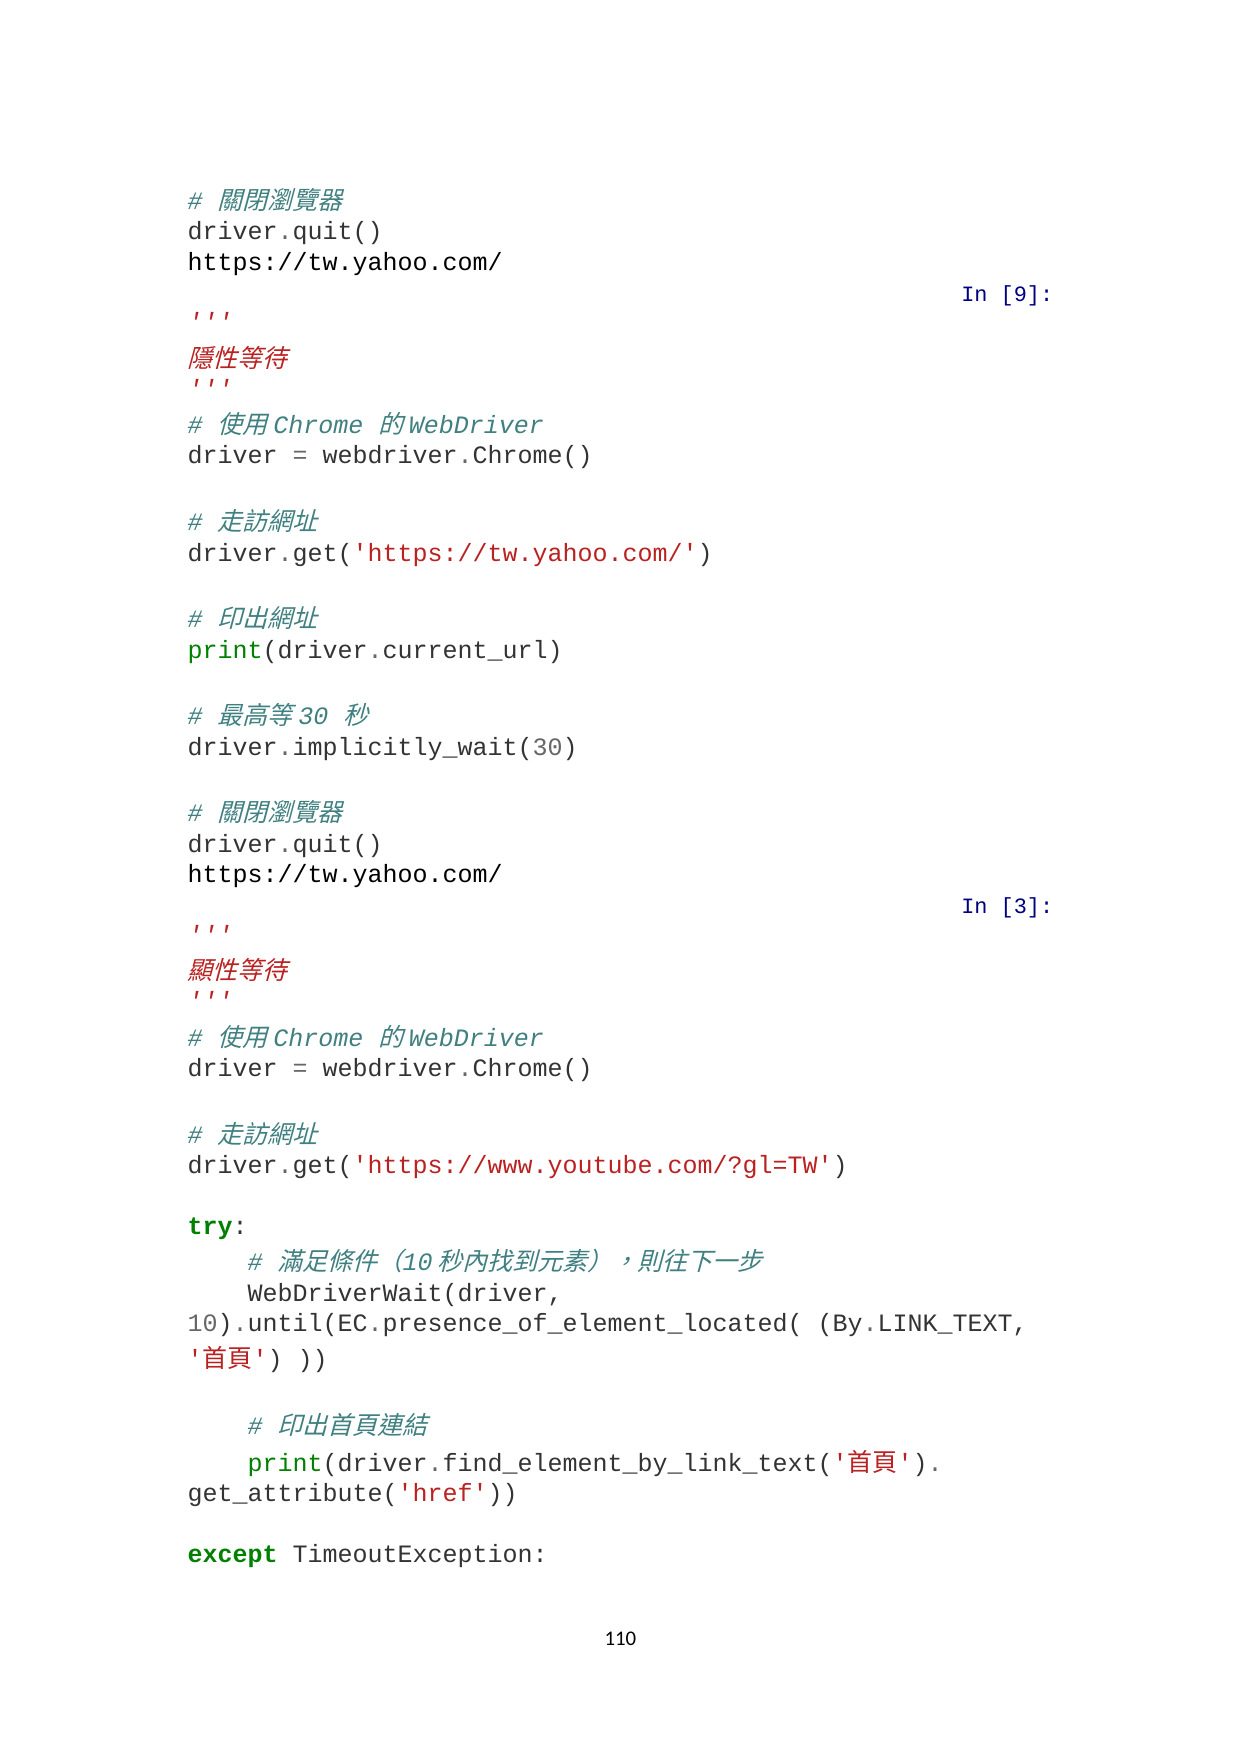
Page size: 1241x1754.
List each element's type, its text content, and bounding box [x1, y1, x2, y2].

text driver.quit() [187, 217, 1053, 247]
text # 走訪網址 [187, 502, 1053, 538]
text https://tw.yahoo.com/ [187, 860, 1053, 890]
text driver.get('https://tw.yahoo.com/') [187, 538, 1053, 568]
text 隱性等待 [187, 338, 1053, 374]
text driver.quit() [187, 829, 1053, 860]
text # 關閉瀏覽器 [187, 793, 1053, 829]
text In [9]: [187, 277, 1053, 308]
text ''' [187, 920, 1053, 951]
text In [3]: [187, 890, 1053, 920]
text ''' [187, 374, 1053, 404]
text 顯性等待 [187, 951, 1053, 987]
text driver.get('https://www.youtube.com/?gl=TW') [187, 1151, 1053, 1181]
text # 使用 Chrome 的 WebDriver [187, 1017, 1053, 1054]
text # 滿足條件（10秒內找到元素），則往下一步 [187, 1242, 1053, 1278]
text driver = webdriver.Chrome() [187, 1054, 1053, 1084]
text WebDriverWait(driver, 10).until(EC.presence_of_element_located( (By.LINK_TEXT, '首頁') )) [187, 1278, 1053, 1375]
text print(driver.current_url) [187, 635, 1053, 666]
text driver = webdriver.Chrome() [187, 441, 1053, 471]
text # 走訪網址 [187, 1114, 1053, 1151]
text except TimeoutException: [187, 1539, 1053, 1570]
text # 使用 Chrome 的 WebDriver [187, 404, 1053, 441]
text driver.implicitly_wait(30) [187, 732, 1053, 763]
text # 印出網址 [187, 599, 1053, 635]
text # 印出首頁連結 [187, 1406, 1053, 1442]
text # 最高等 30 秒 [187, 696, 1053, 732]
text try: [187, 1211, 1053, 1242]
text https://tw.yahoo.com/ [187, 247, 1053, 277]
text # 關閉瀏覽器 [187, 180, 1053, 217]
text print(driver.find_element_by_link_text('首頁').get_attribute('href')) [187, 1442, 1053, 1509]
text ''' [187, 308, 1053, 338]
text ''' [187, 987, 1053, 1017]
